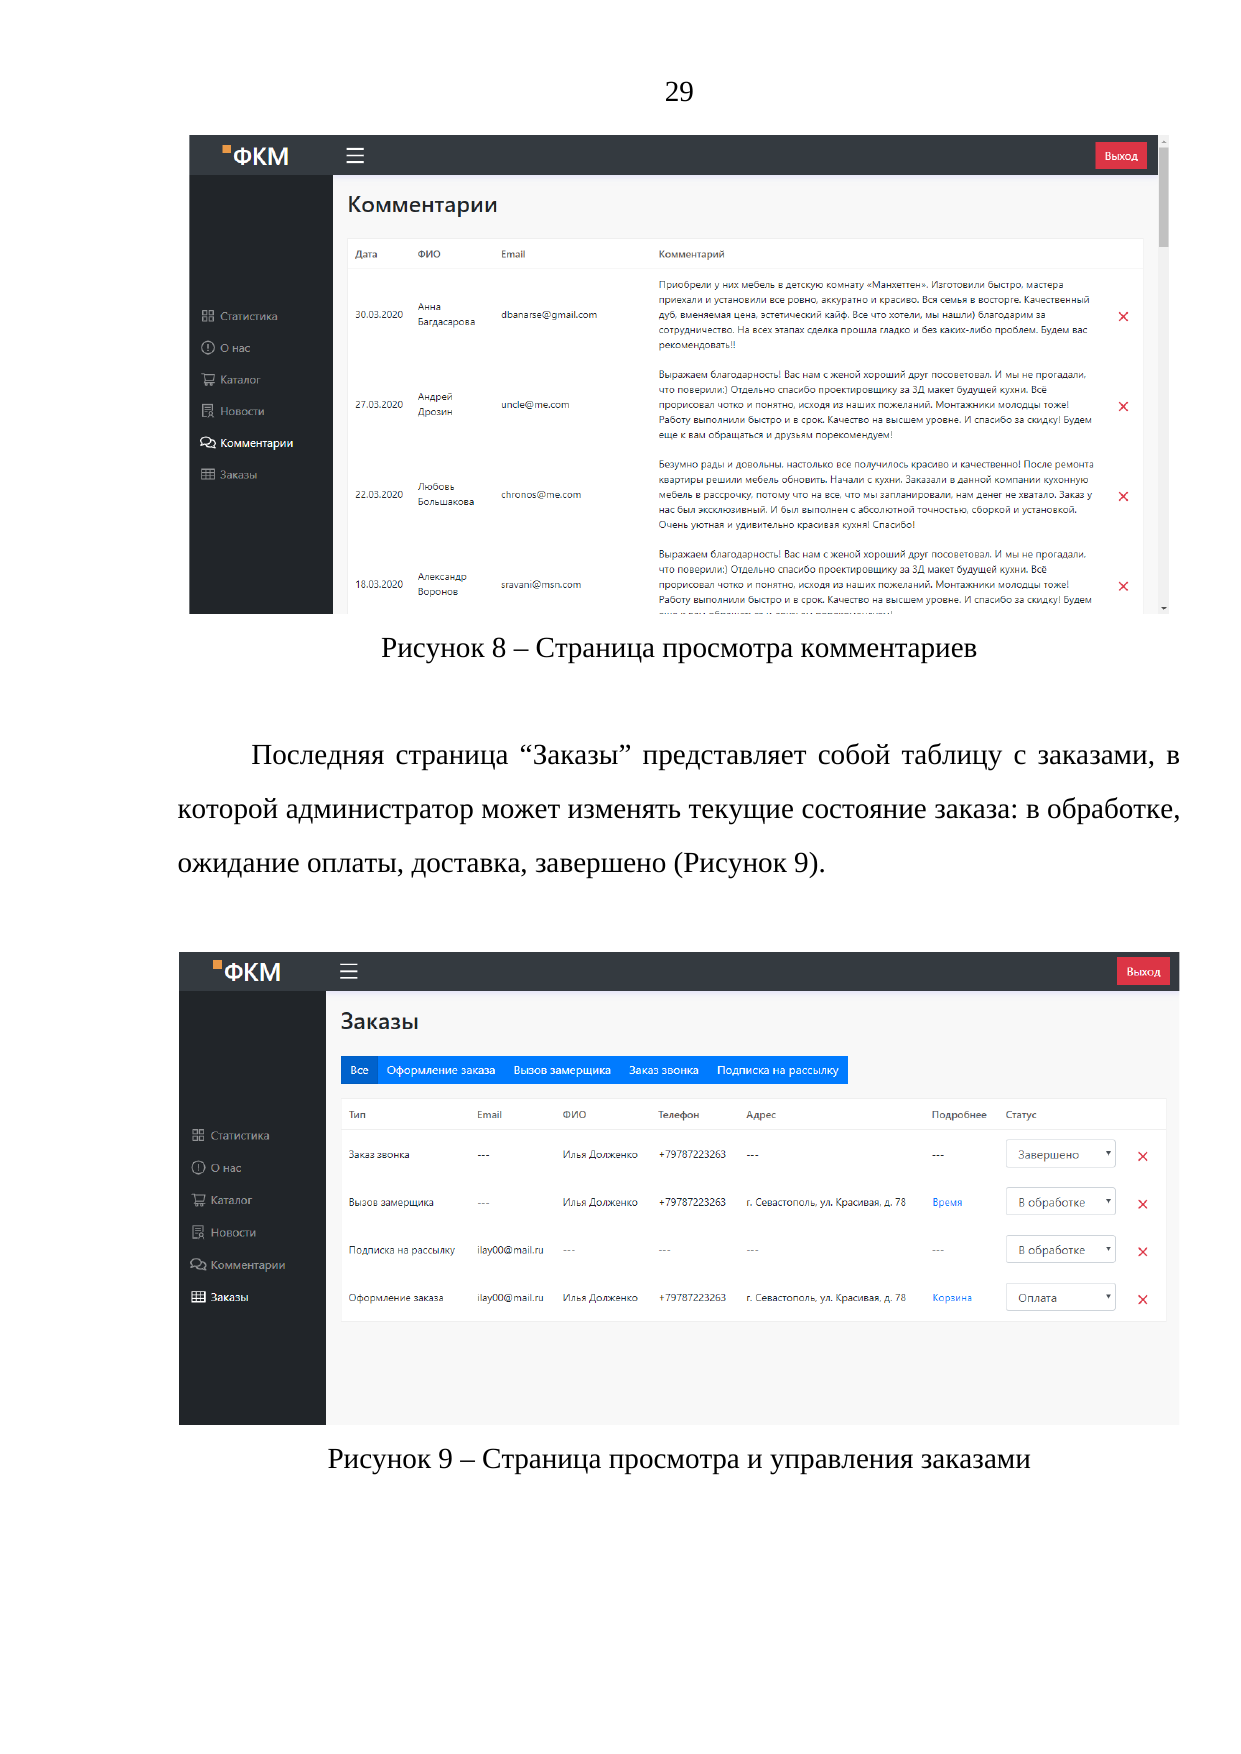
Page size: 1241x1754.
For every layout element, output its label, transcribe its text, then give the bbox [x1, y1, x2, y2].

text Последняя страница “Заказы” представляет собой таблицу с заказами, в которой администратор может изменять текущие состояние заказа: в обработке, ожидание оплаты, доставка, завершено (Рисунок 9). [177, 737, 1181, 878]
text Рисунок 8 – Страница просмотра комментариев [177, 630, 1181, 664]
picture [179, 952, 1180, 1425]
text Рисунок 9 – Страница просмотра и управления заказами [177, 1441, 1181, 1475]
picture [189, 135, 1169, 614]
